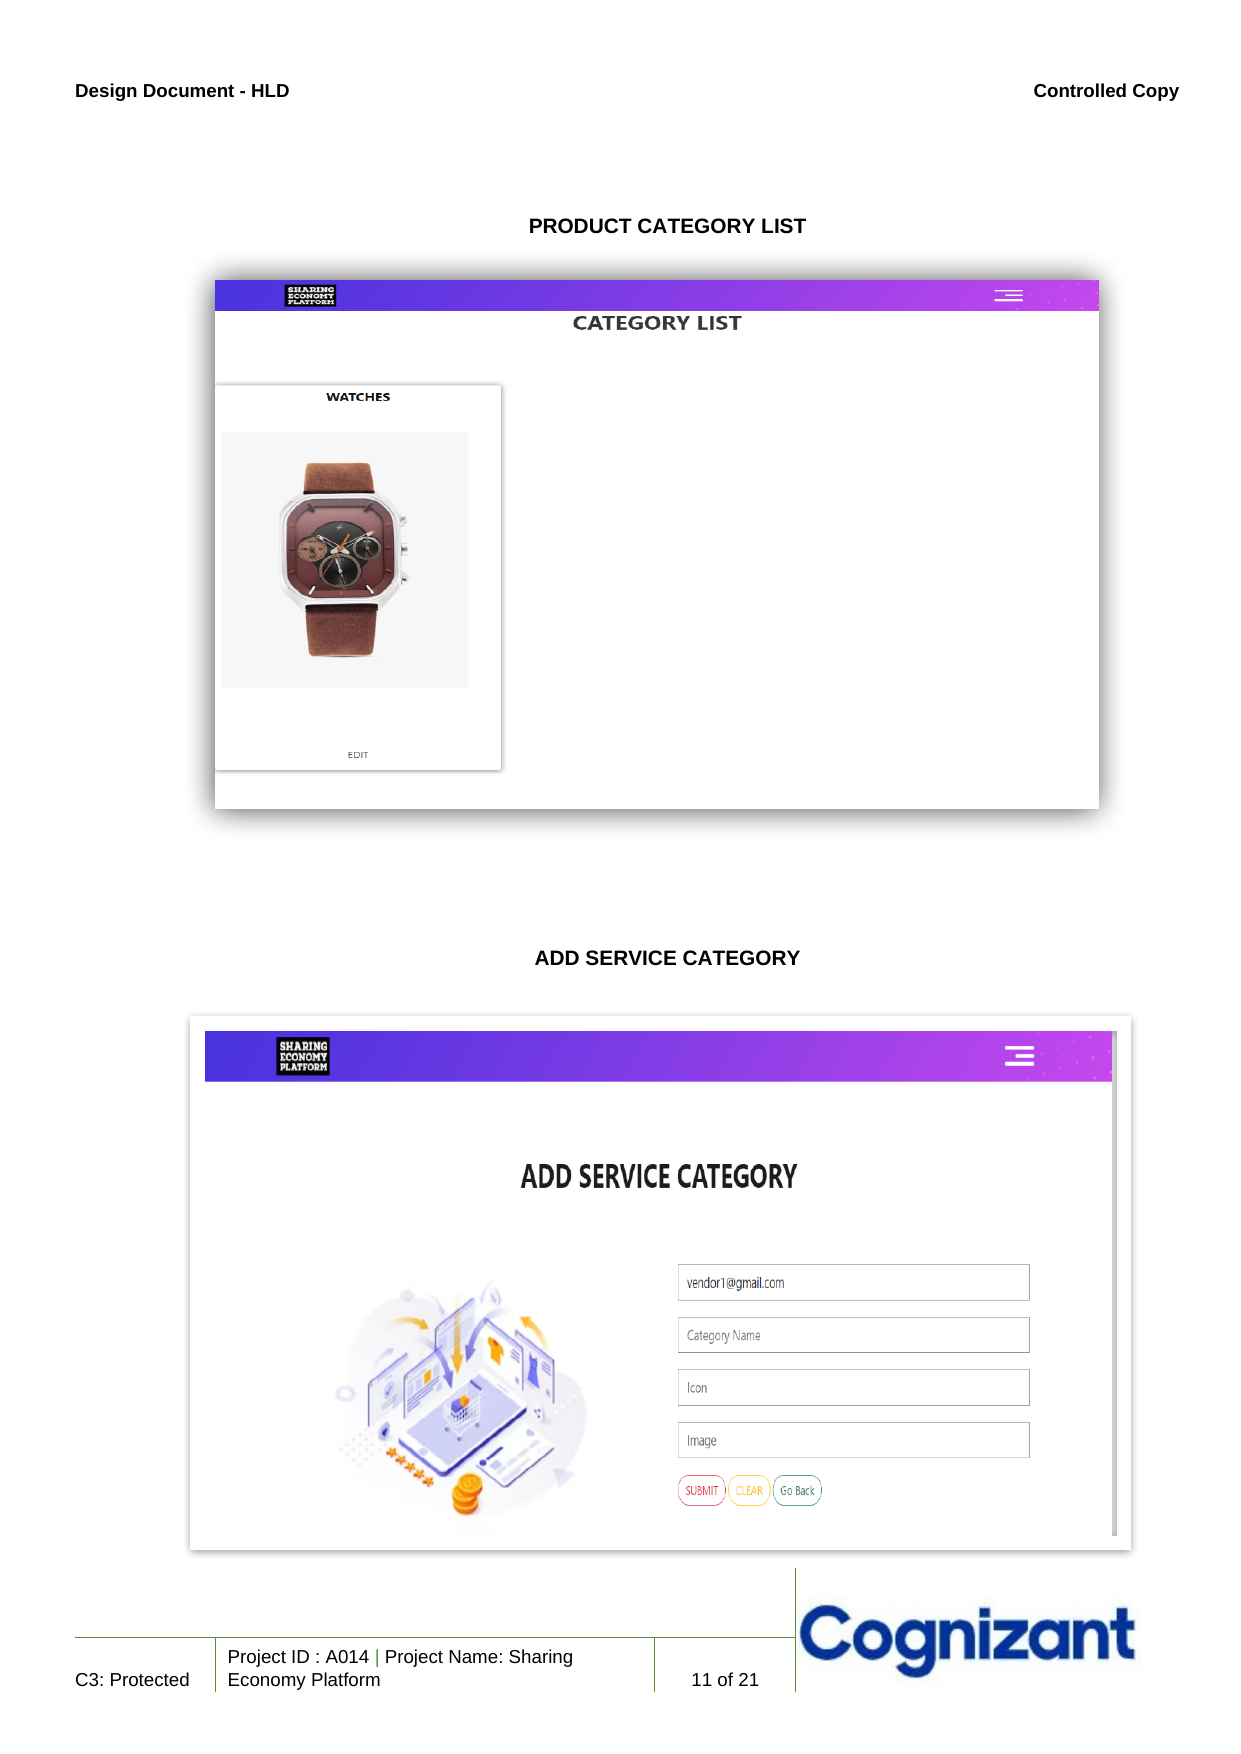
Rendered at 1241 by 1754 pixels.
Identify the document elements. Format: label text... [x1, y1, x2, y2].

picture [205, 1031, 1112, 1536]
text ADD SERVICE CATEGORY [150, 946, 1185, 970]
picture [796, 1596, 1142, 1692]
text PRODUCT CATEGORY LIST [150, 214, 1185, 238]
picture [215, 280, 1099, 809]
